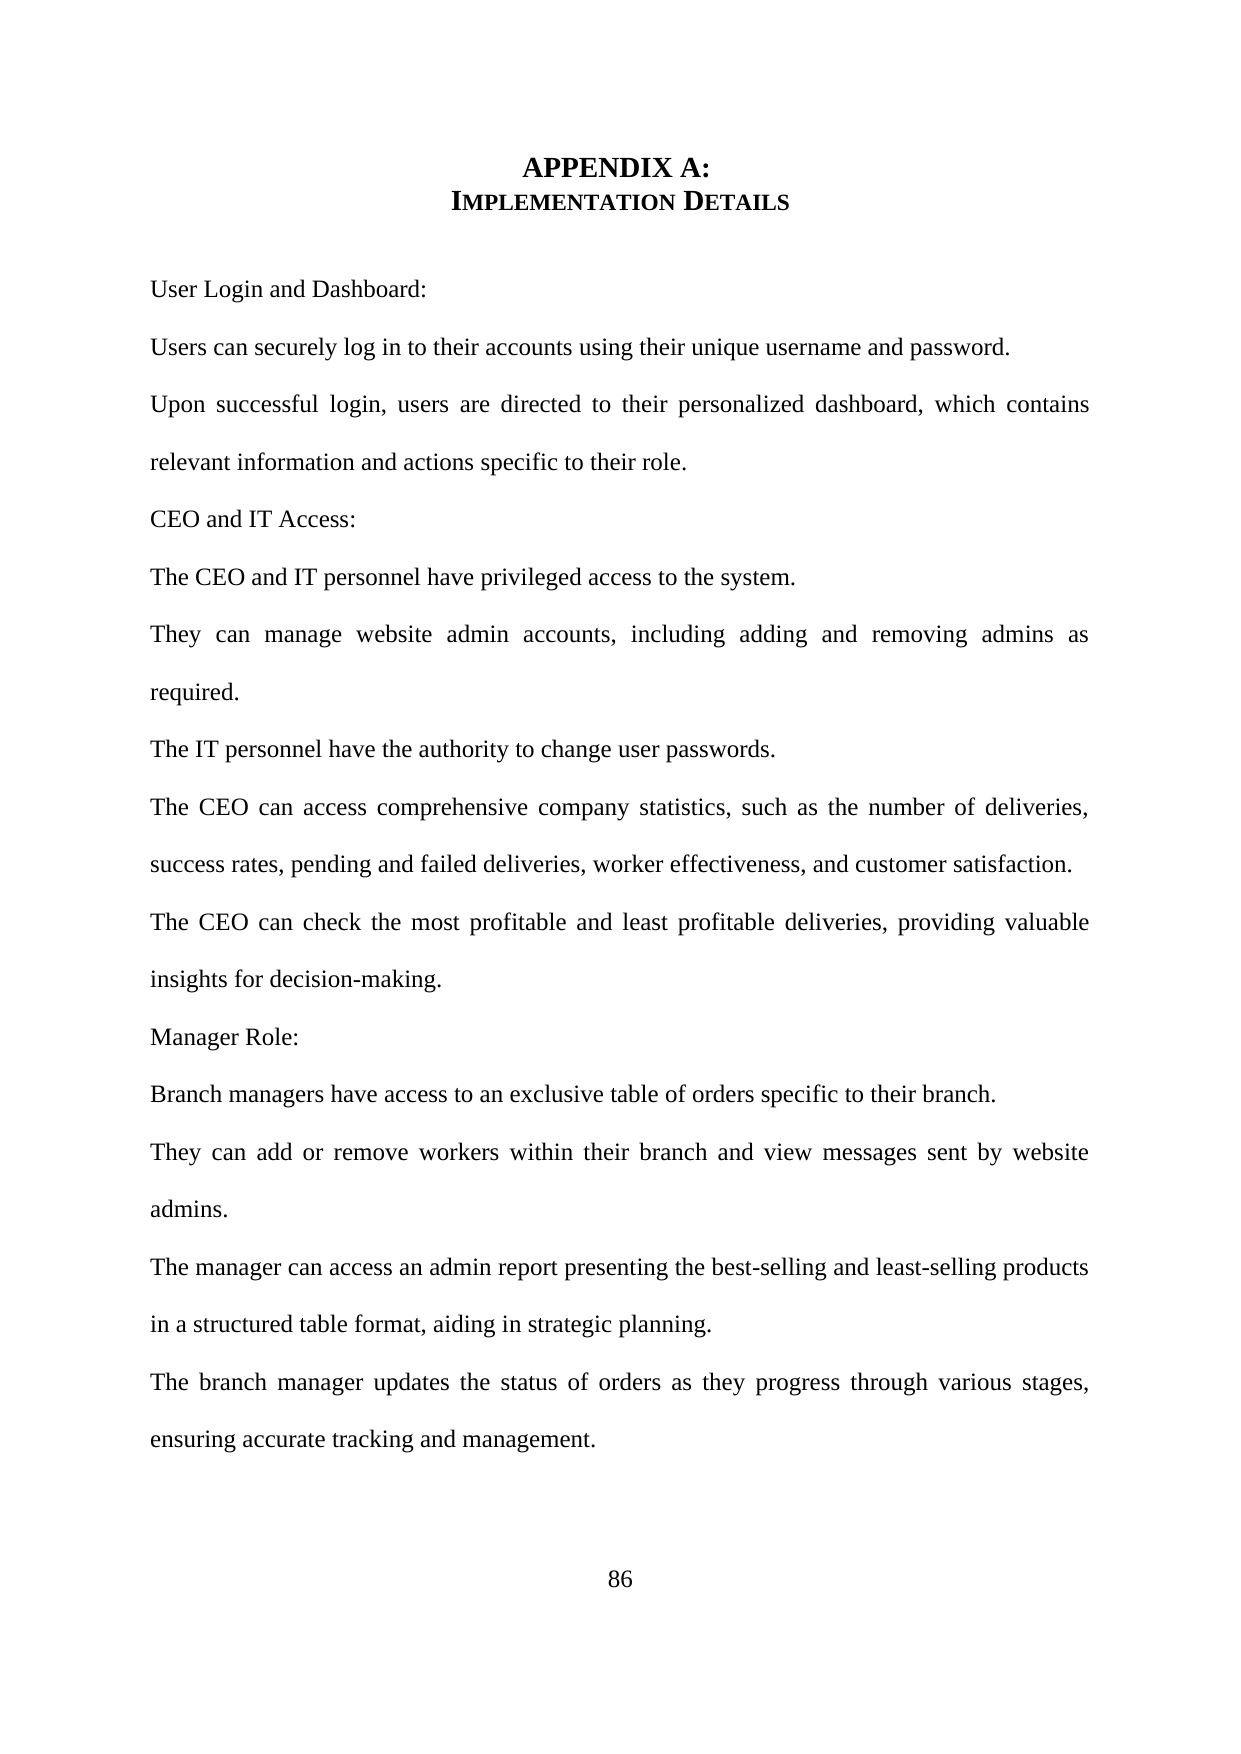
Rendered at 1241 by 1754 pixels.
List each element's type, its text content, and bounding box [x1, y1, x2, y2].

text Branch managers have access to an exclusive table of orders specific to their branch. [150, 1079, 1090, 1108]
text The CEO can access comprehensive company statistics, such as the number of deliveries, success rates, pending and failed deliveries, worker effectiveness, and customer satisfaction. [150, 792, 1090, 878]
text User Login and Dashboard: [150, 274, 1090, 303]
text They can add or remove workers within their branch and view messages sent by website admins. [150, 1137, 1090, 1223]
text The CEO and IT personnel have privileged access to the system. [150, 562, 1090, 591]
text Upon successful login, users are directed to their personalized dashboard, which contains relevant information and actions specific to their role. [150, 389, 1090, 476]
text The IT personnel have the authority to change user passwords. [150, 734, 1090, 763]
text They can manage website admin accounts, including adding and removing admins as required. [150, 619, 1090, 706]
text Manager Role: [150, 1022, 1090, 1051]
text CEO and IT Access: [150, 504, 1090, 533]
text The manager can access an admin report presenting the best-selling and least-selling products in a structured table format, aiding in strategic planning. [150, 1252, 1090, 1338]
text APPENDIX A: Implementation Details [150, 150, 1090, 217]
text The CEO can check the most profitable and least profitable deliveries, providing valuable insights for decision-making. [150, 907, 1090, 993]
text Users can securely log in to their accounts using their unique username and password. [150, 332, 1090, 361]
text The branch manager updates the status of orders as they progress through various stages, ensuring accurate tracking and management. [150, 1367, 1090, 1453]
